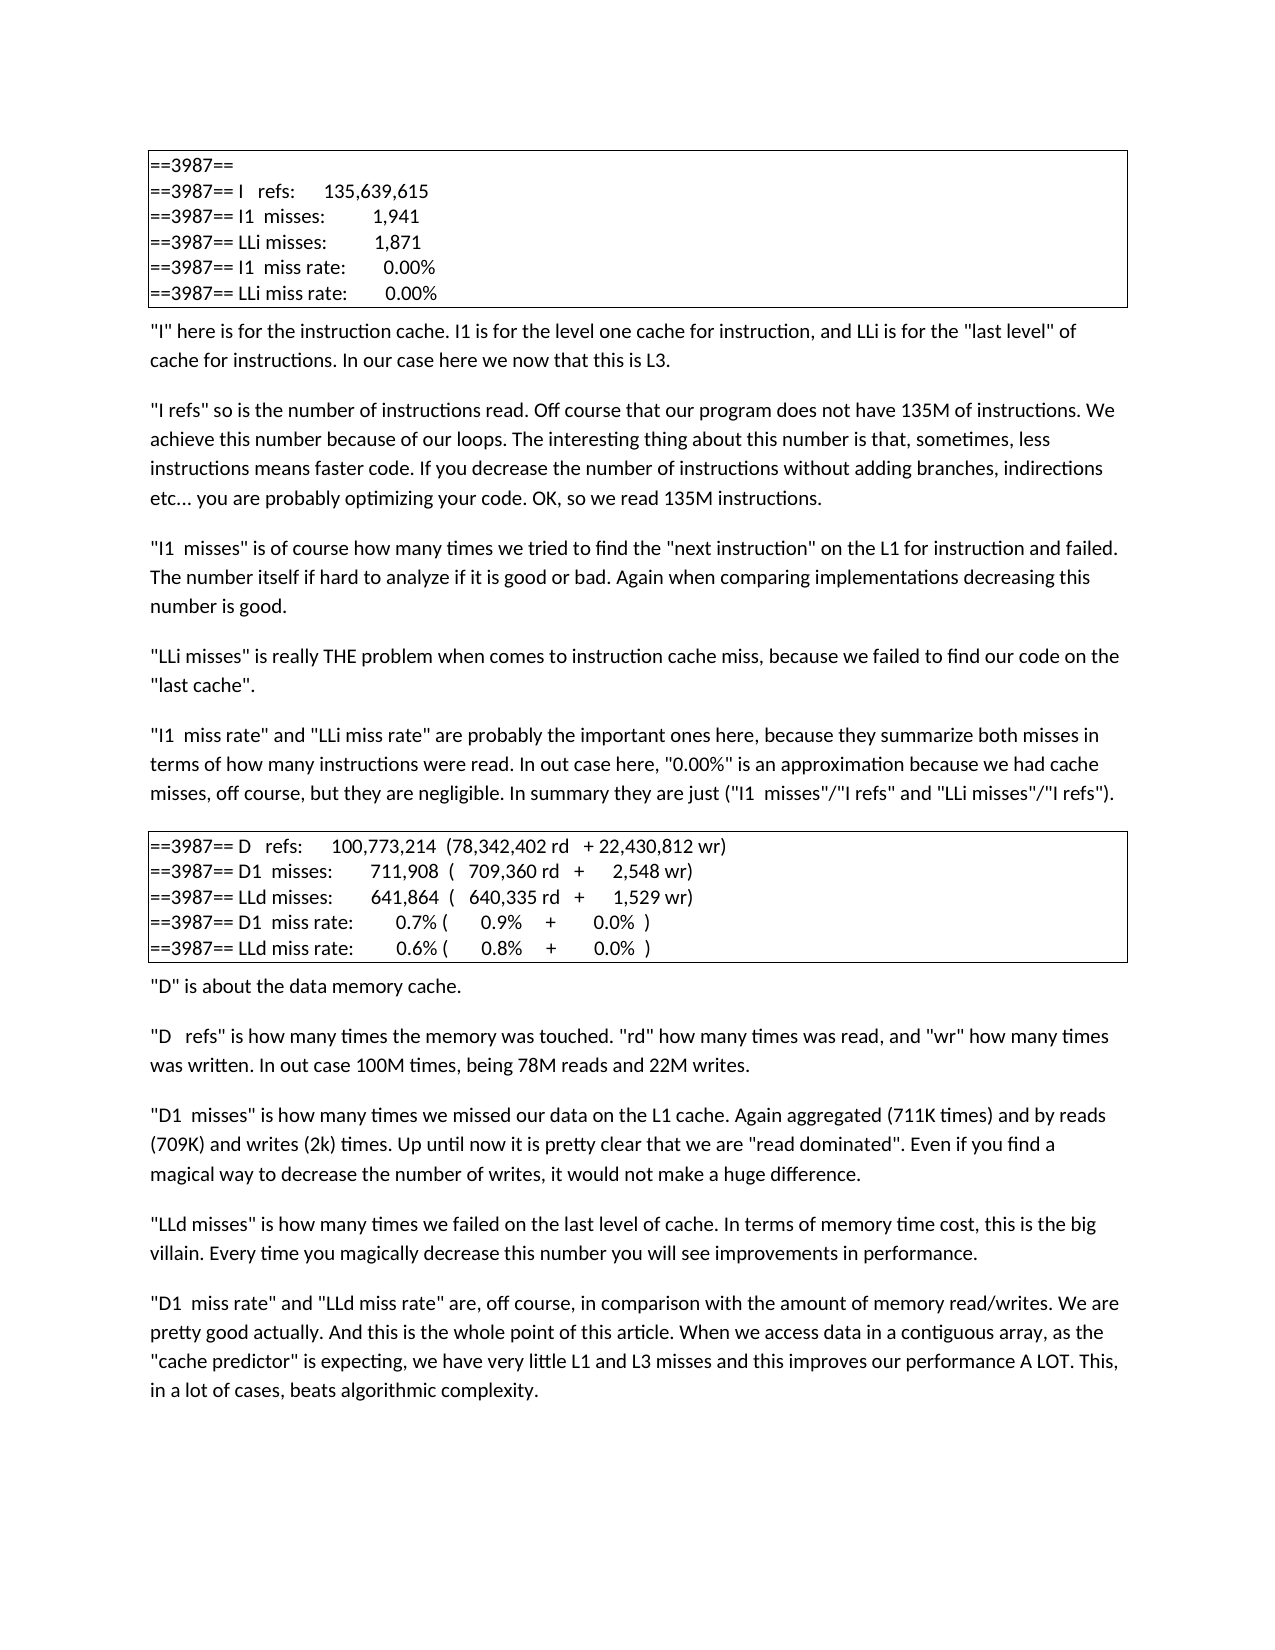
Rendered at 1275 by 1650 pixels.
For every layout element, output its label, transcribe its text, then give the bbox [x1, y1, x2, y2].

text "I" here is for the instruction cache. I1 is for the level one cache for instruction, and LLi is for the "last level" of cache for instructions. In our case here we now that this is L3. [150, 318, 1125, 373]
text ==3987== D refs: 100,773,214 (78,342,402 rd + 22,430,812 wr) [149, 832, 1127, 859]
text ==3987== LLd miss rate: 0.6% ( 0.8% + 0.0% ) [149, 932, 1127, 962]
text ==3987== LLi misses: 1,871 [150, 229, 1125, 254]
text ==3987== LLd misses: 641,864 ( 640,335 rd + 1,529 wr) [150, 884, 1125, 909]
text ==3987== I1 misses: 1,941 [150, 203, 1125, 229]
text "D refs" is how many times the memory was touched. "rd" how many times was read, and "wr" how many times was written. In out case 100M times, being 78M reads and 22M writes. [150, 1023, 1125, 1078]
text "I refs" so is the number of instructions read. Off course that our program does not have 135M of instructions. We achieve this number because of our loops. The interesting thing about this number is that, sometimes, less instructions means faster code. If you decrease the number of instructions without adding branches, indirections etc... you are probably optimizing your code. OK, so we read 135M instructions. [150, 397, 1125, 510]
text ==3987== LLi miss rate: 0.00% [149, 277, 1127, 307]
text ==3987== D1 misses: 711,908 ( 709,360 rd + 2,548 wr) [150, 859, 1125, 884]
text "D1 misses" is how many times we missed our data on the L1 cache. Again aggregated (711K times) and by reads (709K) and writes (2k) times. Up until now it is pretty clear that we are "read dominated". Even if you find a magical way to decrease the number of writes, it would not make a huge difference. [150, 1102, 1125, 1186]
text ==3987== D1 miss rate: 0.7% ( 0.9% + 0.0% ) [150, 909, 1125, 932]
text "D" is about the data memory cache. [150, 973, 1125, 999]
text "LLi misses" is really THE problem when comes to instruction cache miss, because we failed to find our code on the "last cache". [150, 643, 1125, 698]
text "LLd misses" is how many times we failed on the last level of cache. In terms of memory time cost, this is the big villain. Every time you magically decrease this number you will see improvements in performance. [150, 1211, 1125, 1265]
text ==3987== [149, 151, 1127, 178]
text "I1 miss rate" and "LLi miss rate" are probably the important ones here, because they summarize both misses in terms of how many instructions were read. In out case here, "0.00%" is an approximation because we had cache misses, off course, but they are negligible. In summary they are just ("I1 misses"/"I refs" and "LLi misses"/"I refs"). [150, 722, 1125, 806]
text "I1 misses" is of course how many times we tried to find the "next instruction" on the L1 for instruction and failed. The number itself if hard to analyze if it is good or bad. Again when comparing implementations decreasing this number is good. [150, 535, 1125, 618]
text "D1 miss rate" and "LLd miss rate" are, off course, in comparison with the amount of memory read/writes. We are pretty good actually. And this is the whole point of this article. When we access data in a contiguous array, as the "cache predictor" is expecting, we have very little L1 and L3 misses and this improves our performance A LOT. This, in a lot of cases, beats algorithmic complexity. [150, 1290, 1125, 1403]
text ==3987== I refs: 135,639,615 [150, 178, 1125, 203]
text ==3987== I1 miss rate: 0.00% [150, 254, 1125, 277]
